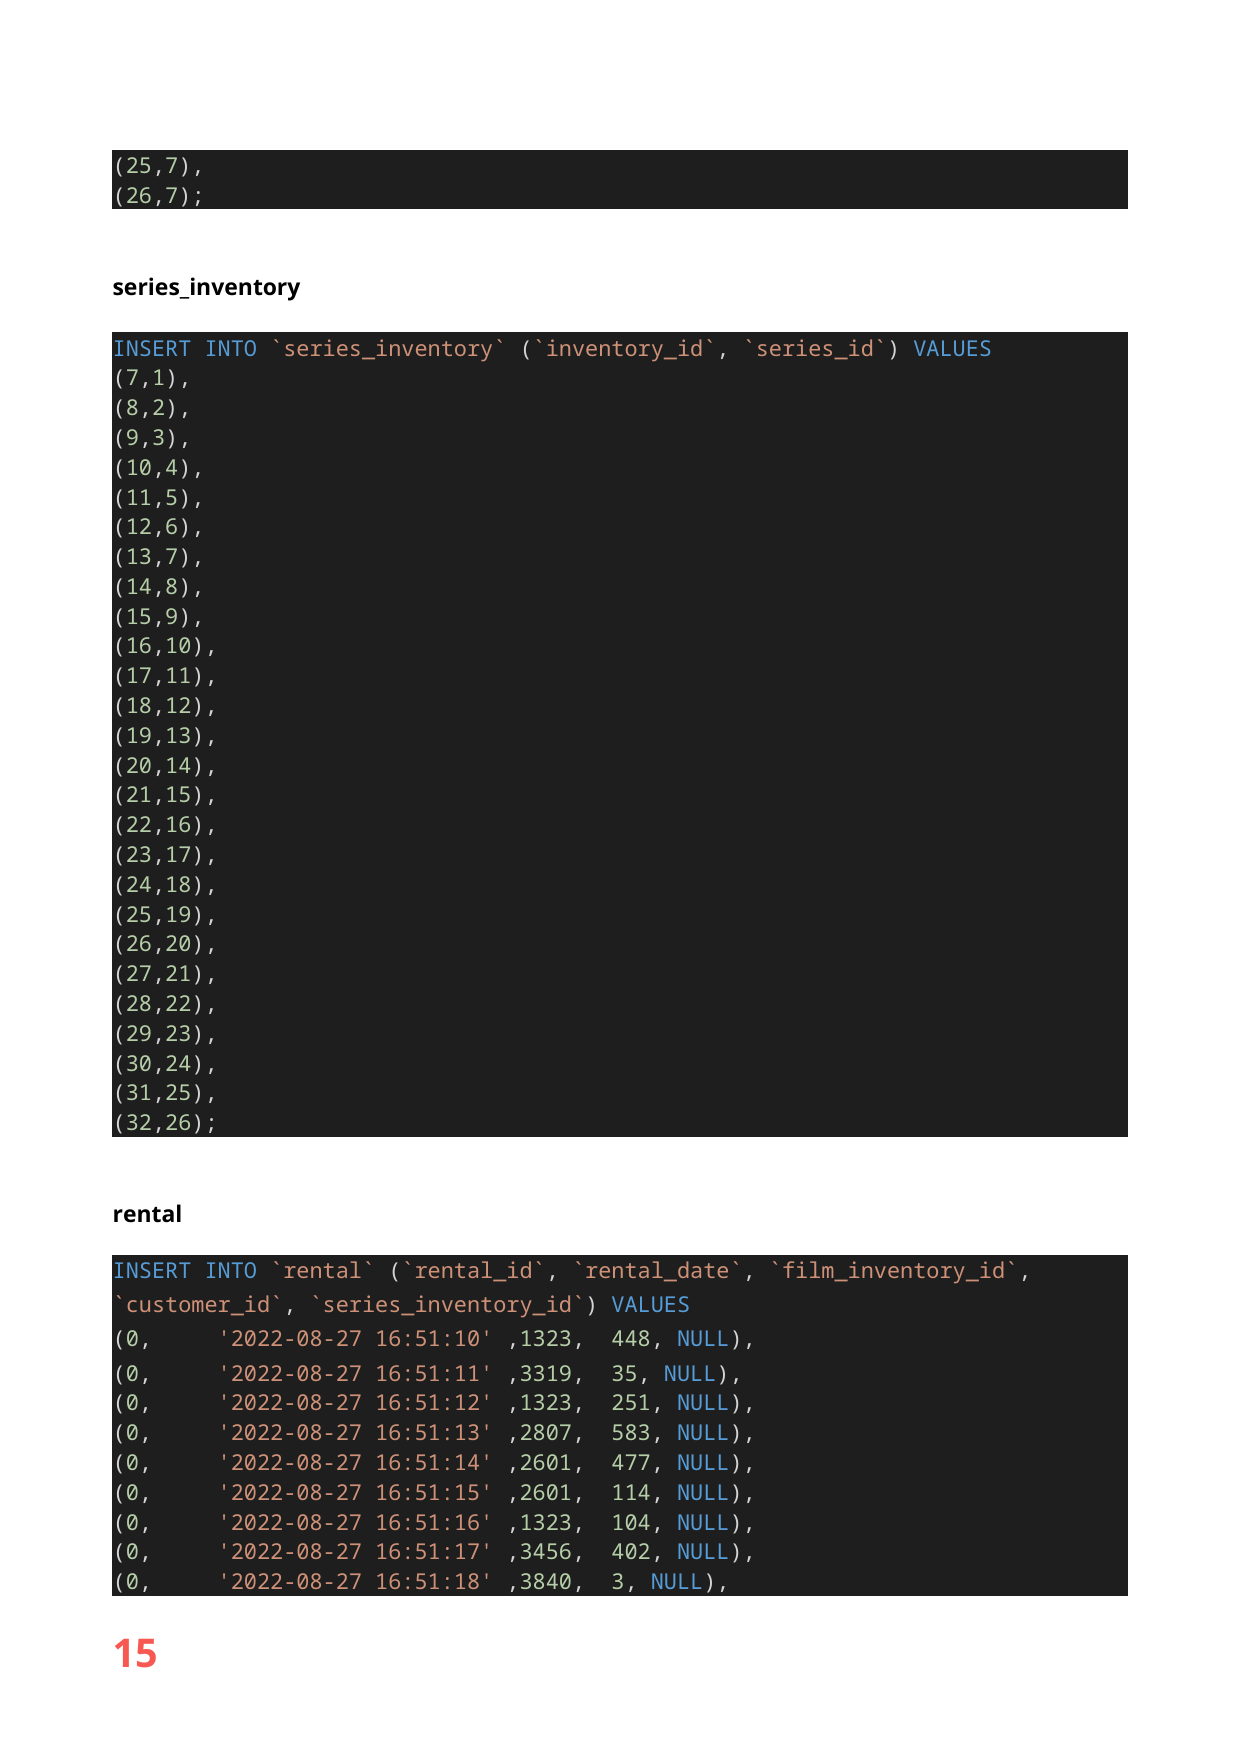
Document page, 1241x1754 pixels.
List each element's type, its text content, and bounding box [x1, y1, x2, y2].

text (14,8), [112, 571, 1128, 601]
text (0, '2022-08-27 16:51:18' ,3840, 3, NULL), [112, 1566, 1128, 1596]
text (32,26); [112, 1107, 1128, 1137]
text (8,2), [112, 392, 1128, 422]
text INSERT INTO `rental` (`rental_id`, `rental_date`, `film_inventory_id`, `customer_id`, `series_inventory_id`) VALUES [112, 1255, 1128, 1319]
text (25,7), [112, 150, 1128, 180]
text (30,24), [112, 1047, 1128, 1077]
text (21,15), [112, 779, 1128, 809]
text (0, '2022-08-27 16:51:17' ,3456, 402, NULL), [112, 1536, 1128, 1566]
text (0, '2022-08-27 16:51:10' ,1323, 448, NULL), [112, 1323, 1128, 1353]
text (11,5), [112, 481, 1128, 511]
text (0, '2022-08-27 16:51:11' ,3319, 35, NULL), [112, 1358, 1128, 1387]
text (26,20), [112, 928, 1128, 958]
text (16,10), [112, 630, 1128, 660]
text (0, '2022-08-27 16:51:15' ,2601, 114, NULL), [112, 1477, 1128, 1507]
text (0, '2022-08-27 16:51:14' ,2601, 477, NULL), [112, 1447, 1128, 1477]
text (22,16), [112, 809, 1128, 839]
text (0, '2022-08-27 16:51:13' ,2807, 583, NULL), [112, 1417, 1128, 1447]
text (12,6), [112, 511, 1128, 541]
text (28,22), [112, 988, 1128, 1018]
text (29,23), [112, 1018, 1128, 1047]
text (26,7); [112, 180, 1128, 209]
text series_inventory [112, 271, 1128, 302]
text (24,18), [112, 869, 1128, 898]
text (0, '2022-08-27 16:51:12' ,1323, 251, NULL), [112, 1387, 1128, 1417]
text INSERT INTO `series_inventory` (`inventory_id`, `series_id`) VALUES [112, 332, 1128, 362]
text (17,11), [112, 660, 1128, 690]
text (25,19), [112, 898, 1128, 928]
text (13,7), [112, 541, 1128, 571]
text (20,14), [112, 749, 1128, 779]
text (23,17), [112, 839, 1128, 869]
text (31,25), [112, 1077, 1128, 1107]
text (10,4), [112, 452, 1128, 481]
text rental [112, 1198, 1128, 1229]
text (18,12), [112, 690, 1128, 720]
text (0, '2022-08-27 16:51:16' ,1323, 104, NULL), [112, 1507, 1128, 1536]
text (9,3), [112, 422, 1128, 452]
text (15,9), [112, 601, 1128, 630]
text (19,13), [112, 720, 1128, 749]
text (27,21), [112, 958, 1128, 988]
text (7,1), [112, 362, 1128, 392]
